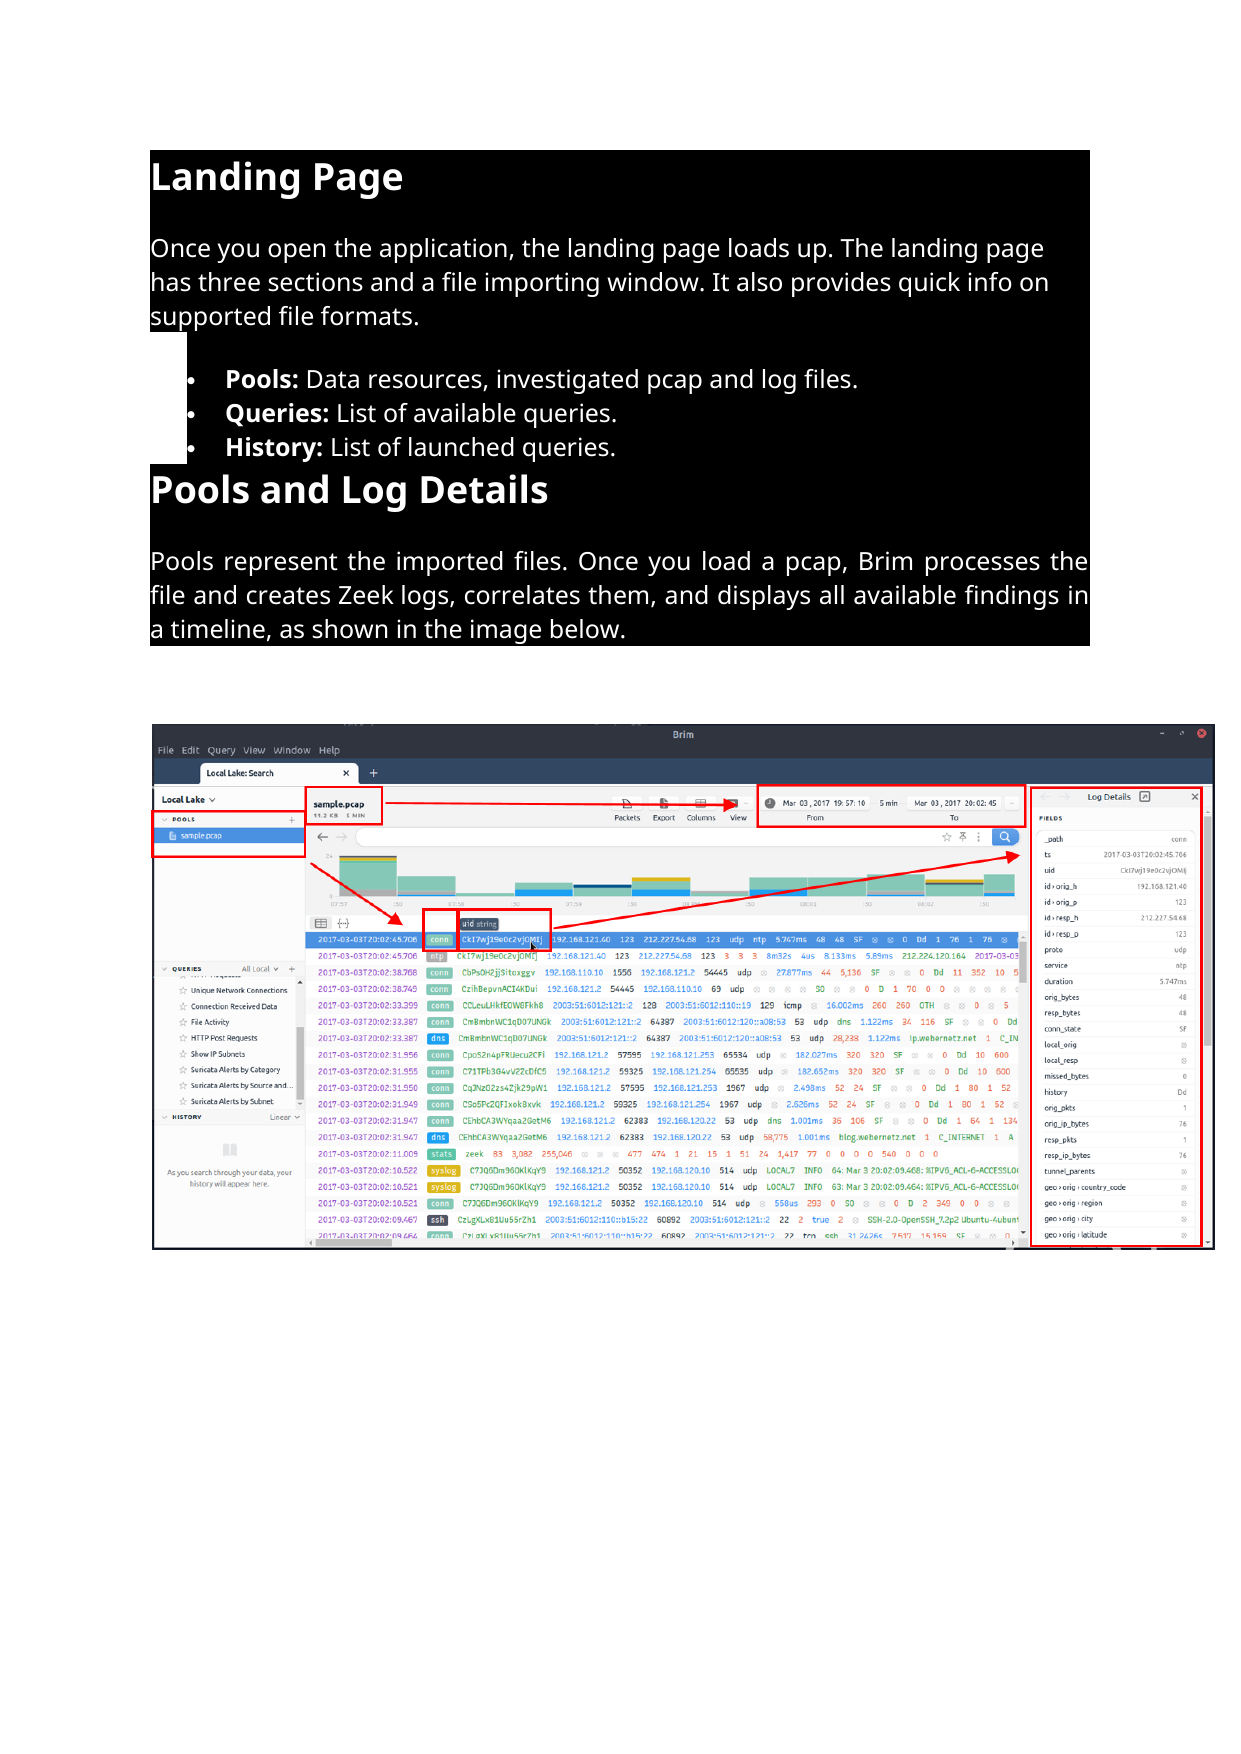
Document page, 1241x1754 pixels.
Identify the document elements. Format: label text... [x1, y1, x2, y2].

text Once you open the application, the landing page loads up. The landing page has three sections and a file importing window. It also provides quick info on supported file formats. [150, 230, 1090, 332]
list History: List of launched queries. [187, 430, 1090, 464]
text Pools and Log Details [150, 464, 1090, 515]
text Pools represent the imported files. Once you load a pcap, Brim processes the file and creates Zeek logs, correlates them, and displays all available findings in a timeline, as shown in the image below. [150, 544, 1090, 646]
text ﻿Landing Page [150, 150, 1090, 201]
list Queries: List of available queries. [187, 396, 1090, 430]
list Pools: Data resources, investigated pcap and log files. [187, 362, 1090, 396]
picture [150, 722, 1216, 1251]
